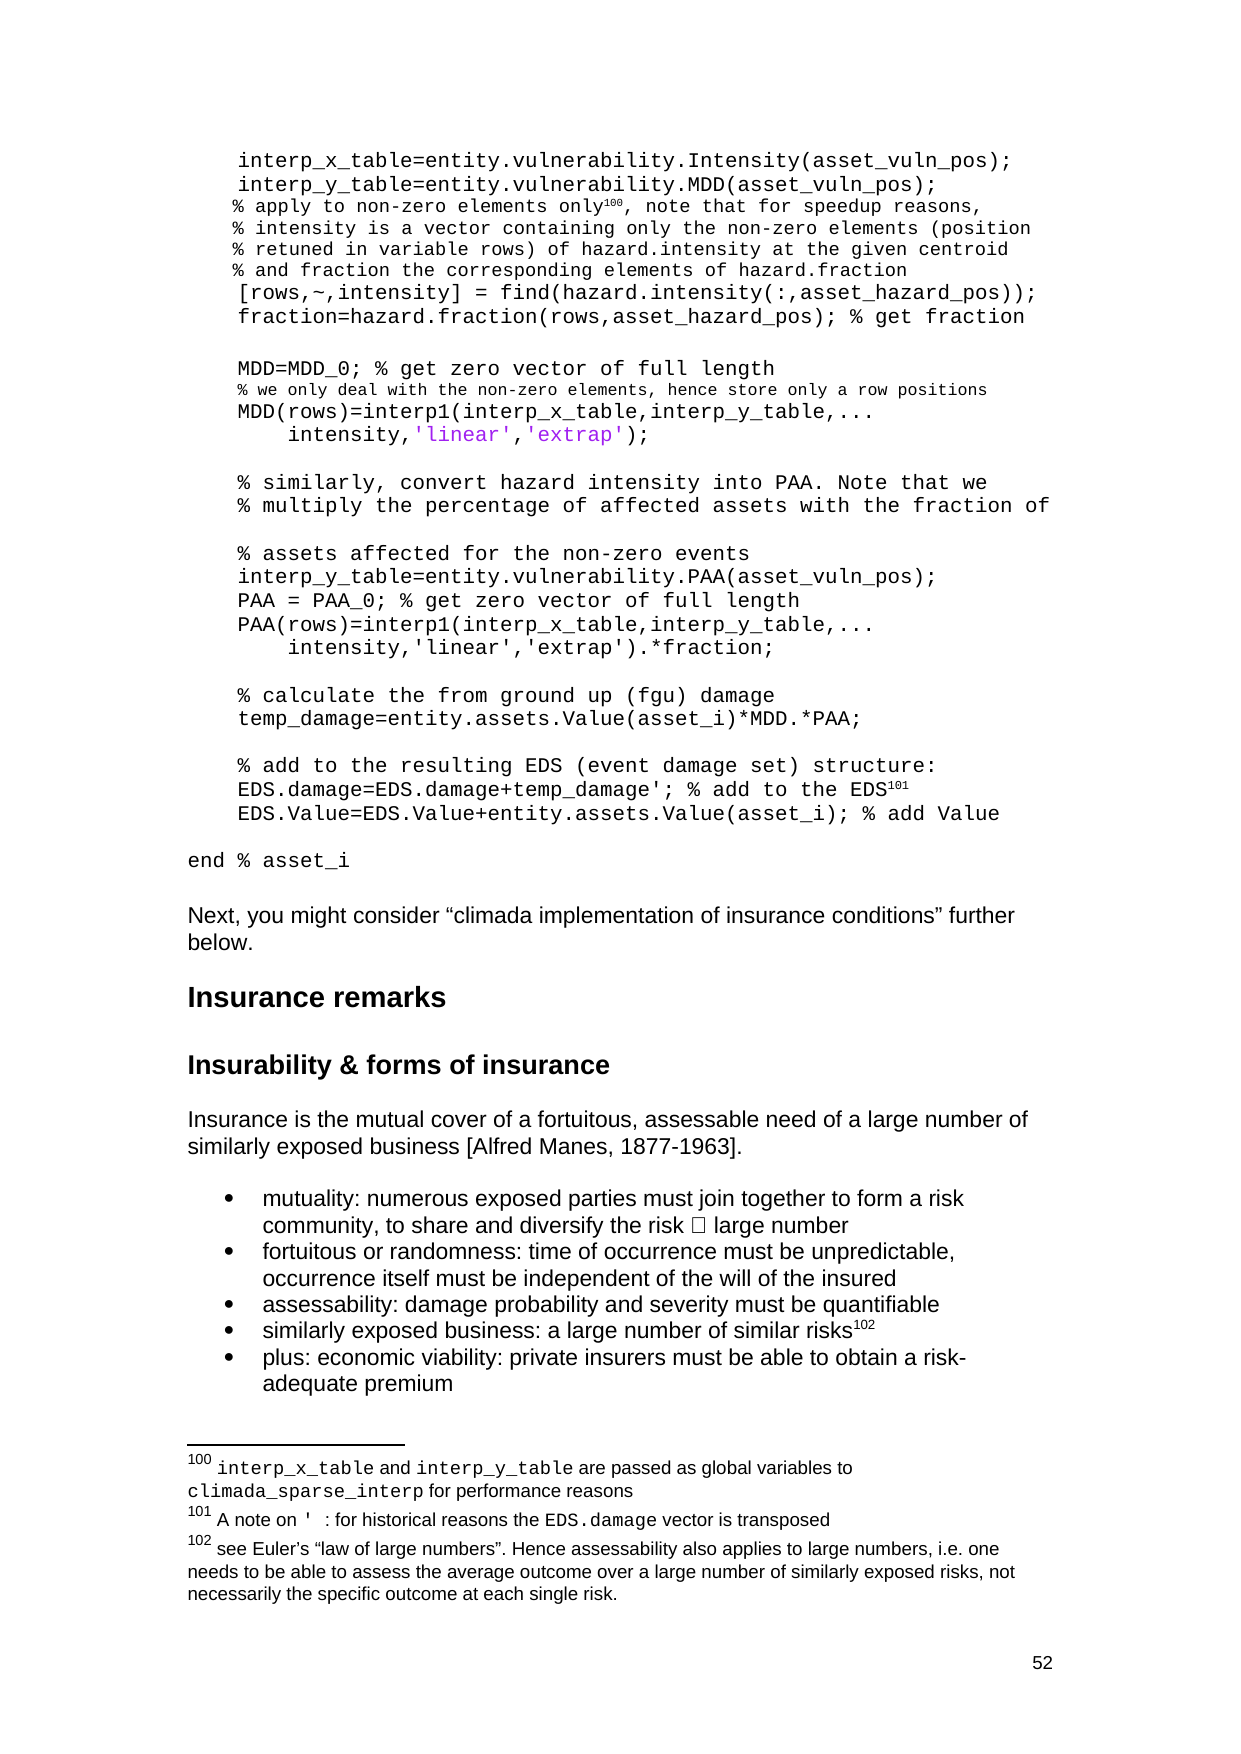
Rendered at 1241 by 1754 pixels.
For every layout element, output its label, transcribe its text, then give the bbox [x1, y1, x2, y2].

text MDD=MDD_0; % get zero vector of full length [187, 358, 1053, 382]
text PAA = PAA_0; % get zero vector of full length [187, 590, 1053, 614]
text fraction=hazard.fraction(rows,asset_hazard_pos); % get fraction [187, 306, 1053, 329]
text PAA(rows)=interp1(interp_x_table,interp_y_table,... [187, 614, 1053, 637]
text % we only deal with the non-zero elements, hence store only a row positions [187, 382, 1053, 401]
text EDS.damage=EDS.damage+temp_damage'; % add to the EDS [187, 779, 1053, 803]
text Next, you might consider “climada implementation of insurance conditions” further below. [187, 902, 1053, 955]
text EDS.Value=EDS.Value+entity.assets.Value(asset_i); % add Value [187, 803, 1053, 826]
text % add to the resulting EDS (event damage set) structure: [187, 756, 1053, 779]
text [187, 150, 1053, 197]
text % calculate the from ground up (fgu) damage temp_damage=entity.assets.Value(asset_i)*MDD.*PAA; [187, 684, 1053, 732]
text % apply to non-zero elements only, note that for speedup reasons, % intensity is a vector containing only the non-zero elements (position % retuned in variable rows) of hazard.intensity at the given centroid % and fraction the corresponding elements of hazard.fraction [rows,~,intensity] = find(hazard.intensity(:,asset_hazard_pos)); [187, 197, 1053, 306]
list similarly exposed business: a large number of similar risks [225, 1317, 1053, 1343]
subtitle Insurance remarks [187, 980, 1053, 1014]
text intensity,'linear','extrap').*fraction; [187, 637, 1053, 661]
text end % asset_i [187, 850, 1053, 874]
text % similarly, convert hazard intensity into PAA. Note that we % multiply the percentage of affected assets with the fraction of % assets affected for the non-zero events interp_y_table=entity.vulnerability.PAA(asset_vuln_pos); [187, 448, 1053, 590]
list mutuality: numerous exposed parties must join together to form a risk community, to share and diversify the risk  large number [225, 1185, 1053, 1238]
list assessability: damage probability and severity must be quantifiable [225, 1291, 1053, 1317]
text MDD(rows)=interp1(interp_x_table,interp_y_table,... intensity,'linear','extrap'); [187, 401, 1053, 448]
list plus: economic viability: private insurers must be able to obtain a risk-adequate premium [225, 1343, 1053, 1396]
subtitle Insurability & forms of insurance [187, 1049, 1053, 1080]
text Insurance is the mutual cover of a fortuitous, assessable need of a large number of similarly exposed business [Alfred Manes, 1877-1963]. [187, 1106, 1053, 1159]
list fortuitous or randomness: time of occurrence must be unpredictable, occurrence itself must be independent of the will of the insured [225, 1238, 1053, 1291]
